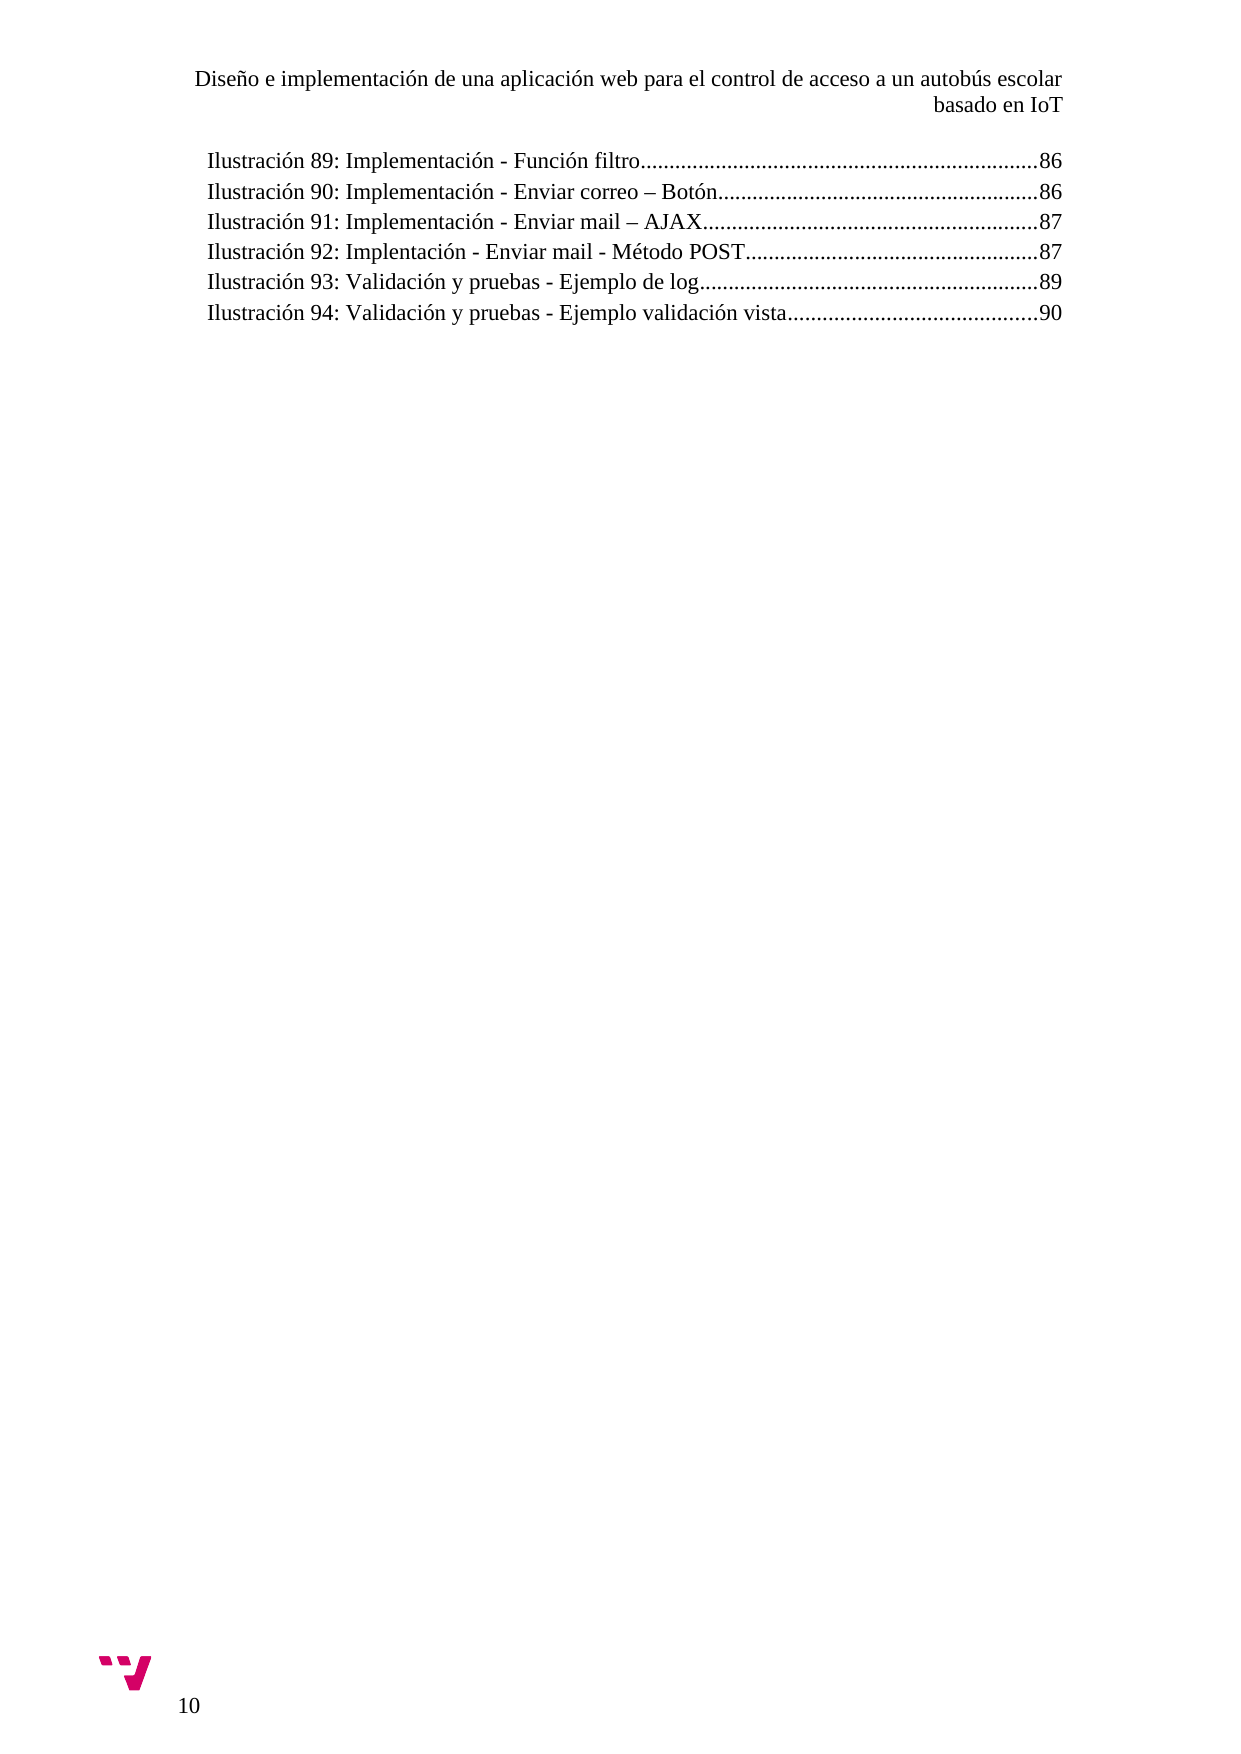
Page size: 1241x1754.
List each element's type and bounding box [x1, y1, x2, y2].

picture [98, 1656, 152, 1691]
